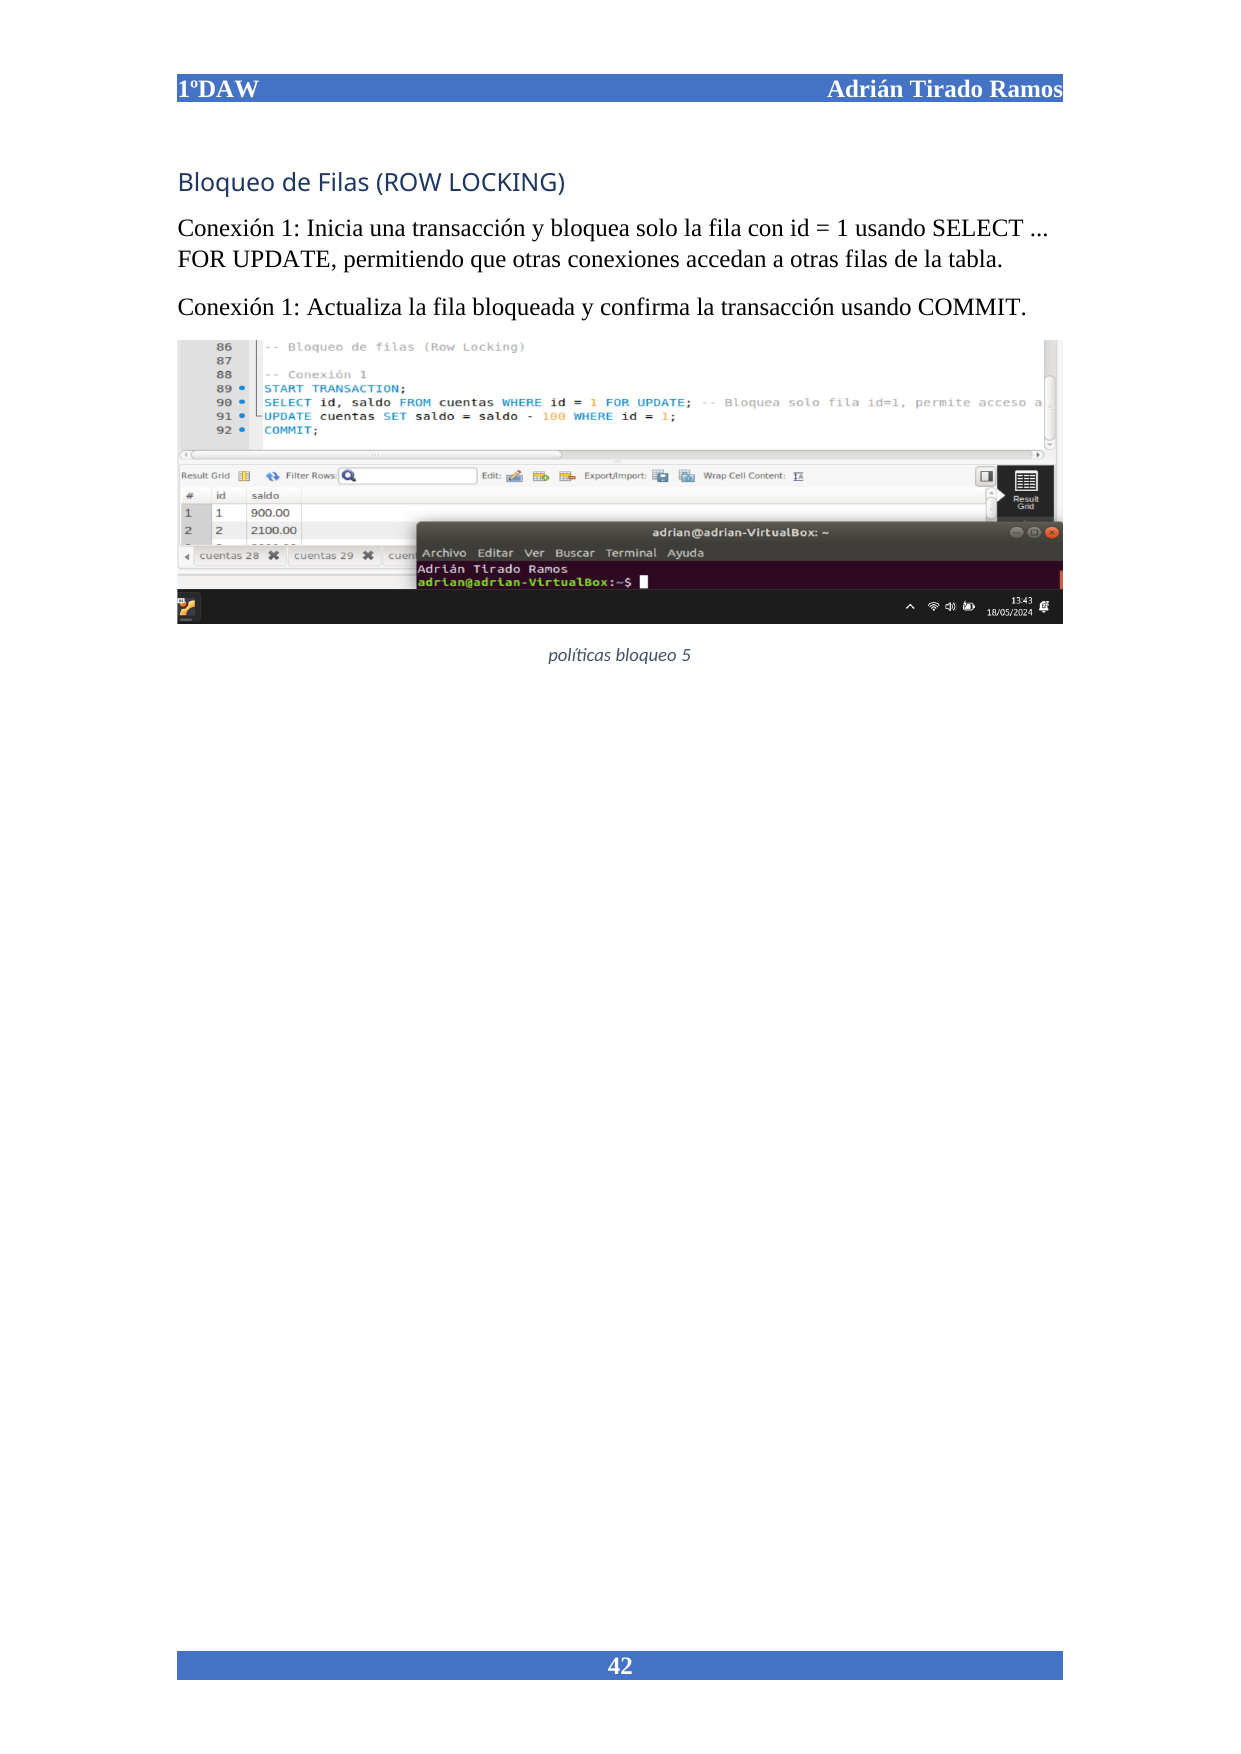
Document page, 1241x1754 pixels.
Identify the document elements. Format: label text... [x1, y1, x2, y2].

text Conexión 1: Actualiza la fila bloqueada y confirma la transacción usando COMMIT. [177, 292, 1063, 321]
picture [177, 340, 1063, 624]
text Conexión 1: Inicia una transacción y bloquea solo la fila con id = 1 usando SELECT ... FOR UPDATE, permitiendo que otras conexiones accedan a otras filas de la tabla. [177, 213, 1063, 273]
subtitle Bloqueo de Filas (ROW LOCKING) [177, 164, 1063, 198]
